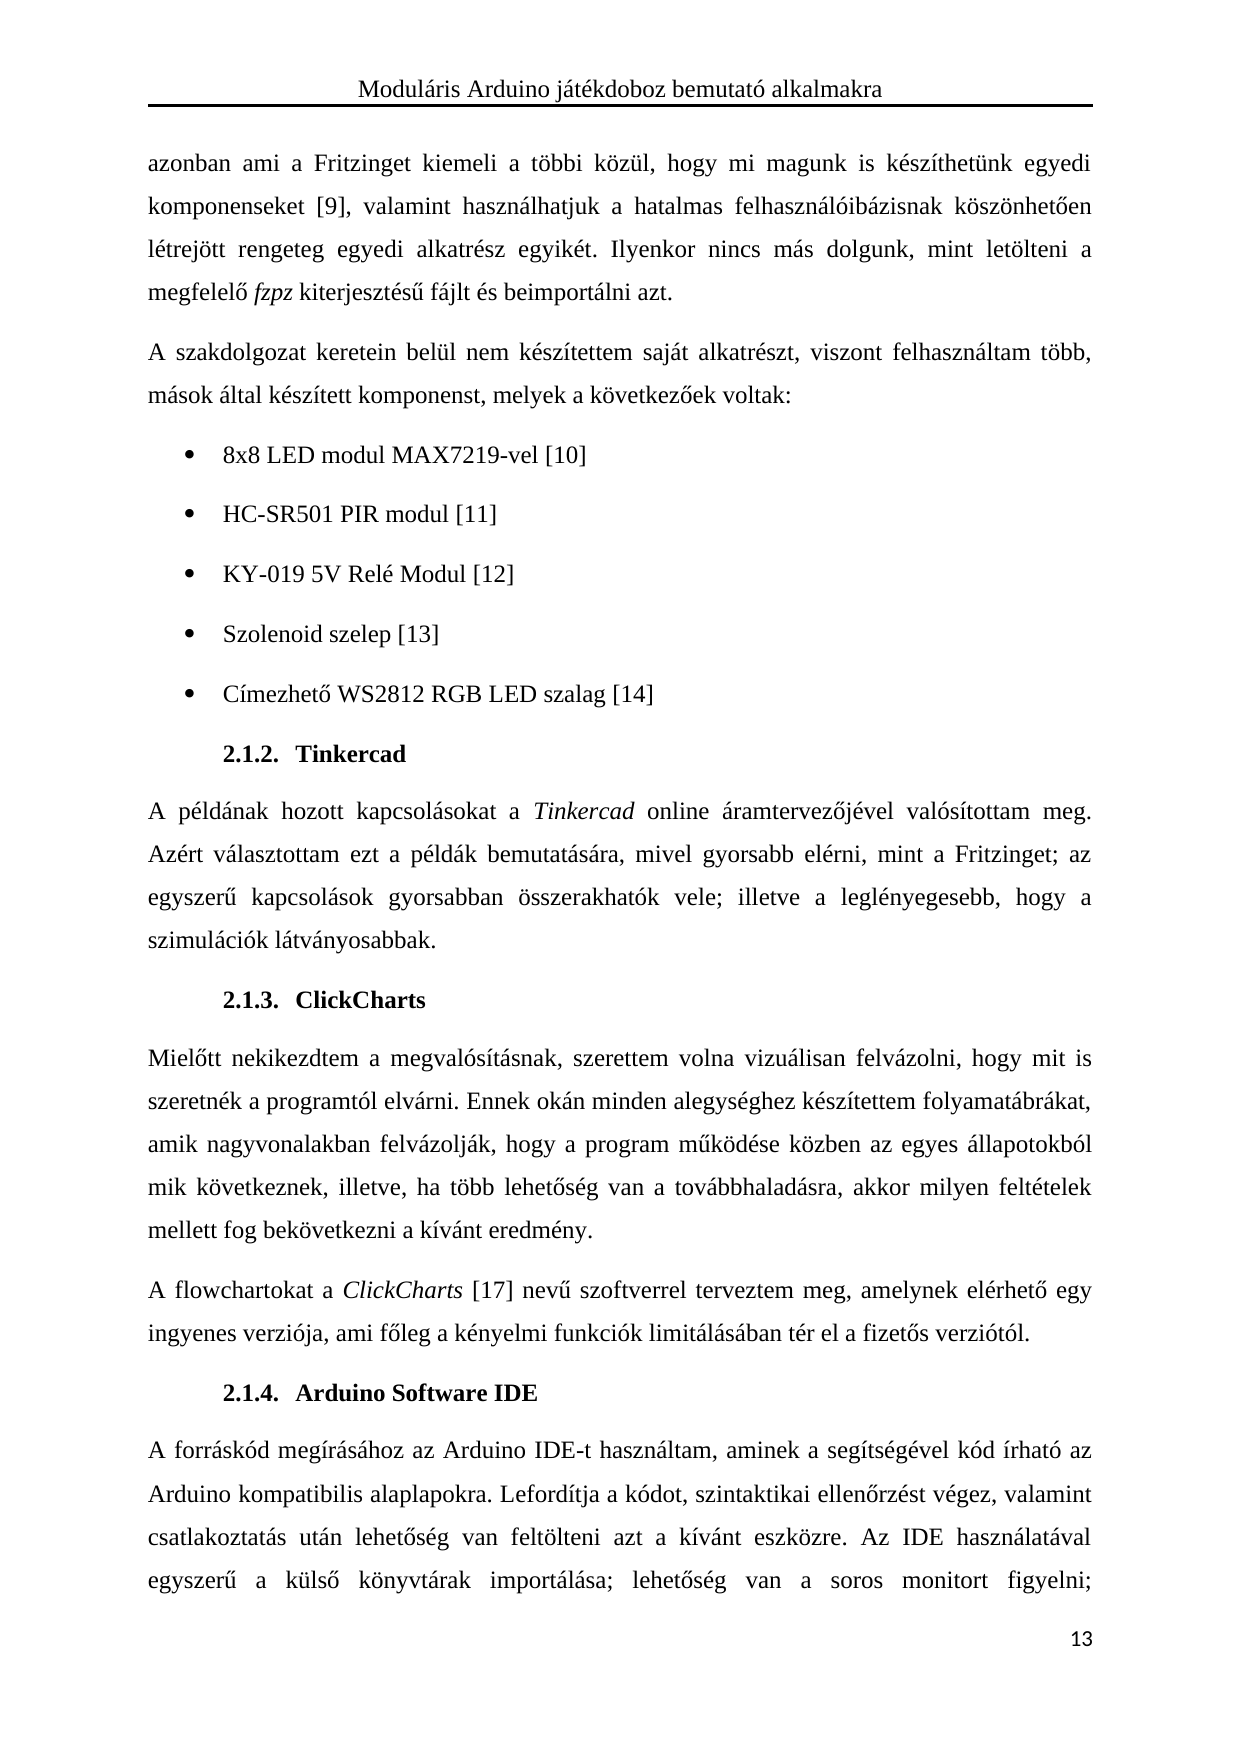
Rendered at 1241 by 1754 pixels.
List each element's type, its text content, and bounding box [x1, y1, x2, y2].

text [148, 148, 1093, 306]
text A szakdolgozat keretein belül nem készítettem saját alkatrészt, viszont felhasználtam több, mások által készített komponenst, melyek a következőek voltak: [148, 337, 1093, 409]
subtitle Arduino Software IDE [223, 1378, 1093, 1407]
subtitle ClickCharts [223, 985, 1093, 1014]
list Szolenoid szelep [185, 619, 1093, 648]
text Mielőtt nekikezdtem a megvalósításnak, szerettem volna vizuálisan felvázolni, hogy mit is szeretnék a programtól elvárni. Ennek okán minden alegységhez készítettem folyamatábrákat, amik nagyvonalakban felvázolják, hogy a program működése közben az egyes állapotokból mik következnek, illetve, ha több lehetőség van a továbbhaladásra, akkor milyen feltételek mellett fog bekövetkezni a kívánt eredmény. [148, 1043, 1093, 1244]
list Címezhető WS2812 RGB LED szalag [185, 679, 1093, 708]
text A flowchartokat a ClickCharts nevű szoftverrel terveztem meg, amelynek elérhető egy ingyenes verziója, ami főleg a kényelmi funkciók limitálásában tér el a fizetős verziótól. [148, 1275, 1093, 1347]
text A példának hozott kapcsolásokat a Tinkercad online áramtervezőjével valósítottam meg. Azért választottam ezt a példák bemutatására, mivel gyorsabb elérni, mint a Fritzinget; az egyszerű kapcsolások gyorsabban összerakhatók vele; illetve a leglényegesebb, hogy a szimulációk látványosabbak. [148, 796, 1093, 954]
list 8x8 LED modul MAX7219-vel [185, 440, 1093, 468]
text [148, 1436, 1093, 1594]
list HC-SR501 PIR modul [185, 499, 1093, 528]
subtitle Tinkercad [223, 739, 1093, 767]
list KY-019 5V Relé Modul [185, 559, 1093, 588]
